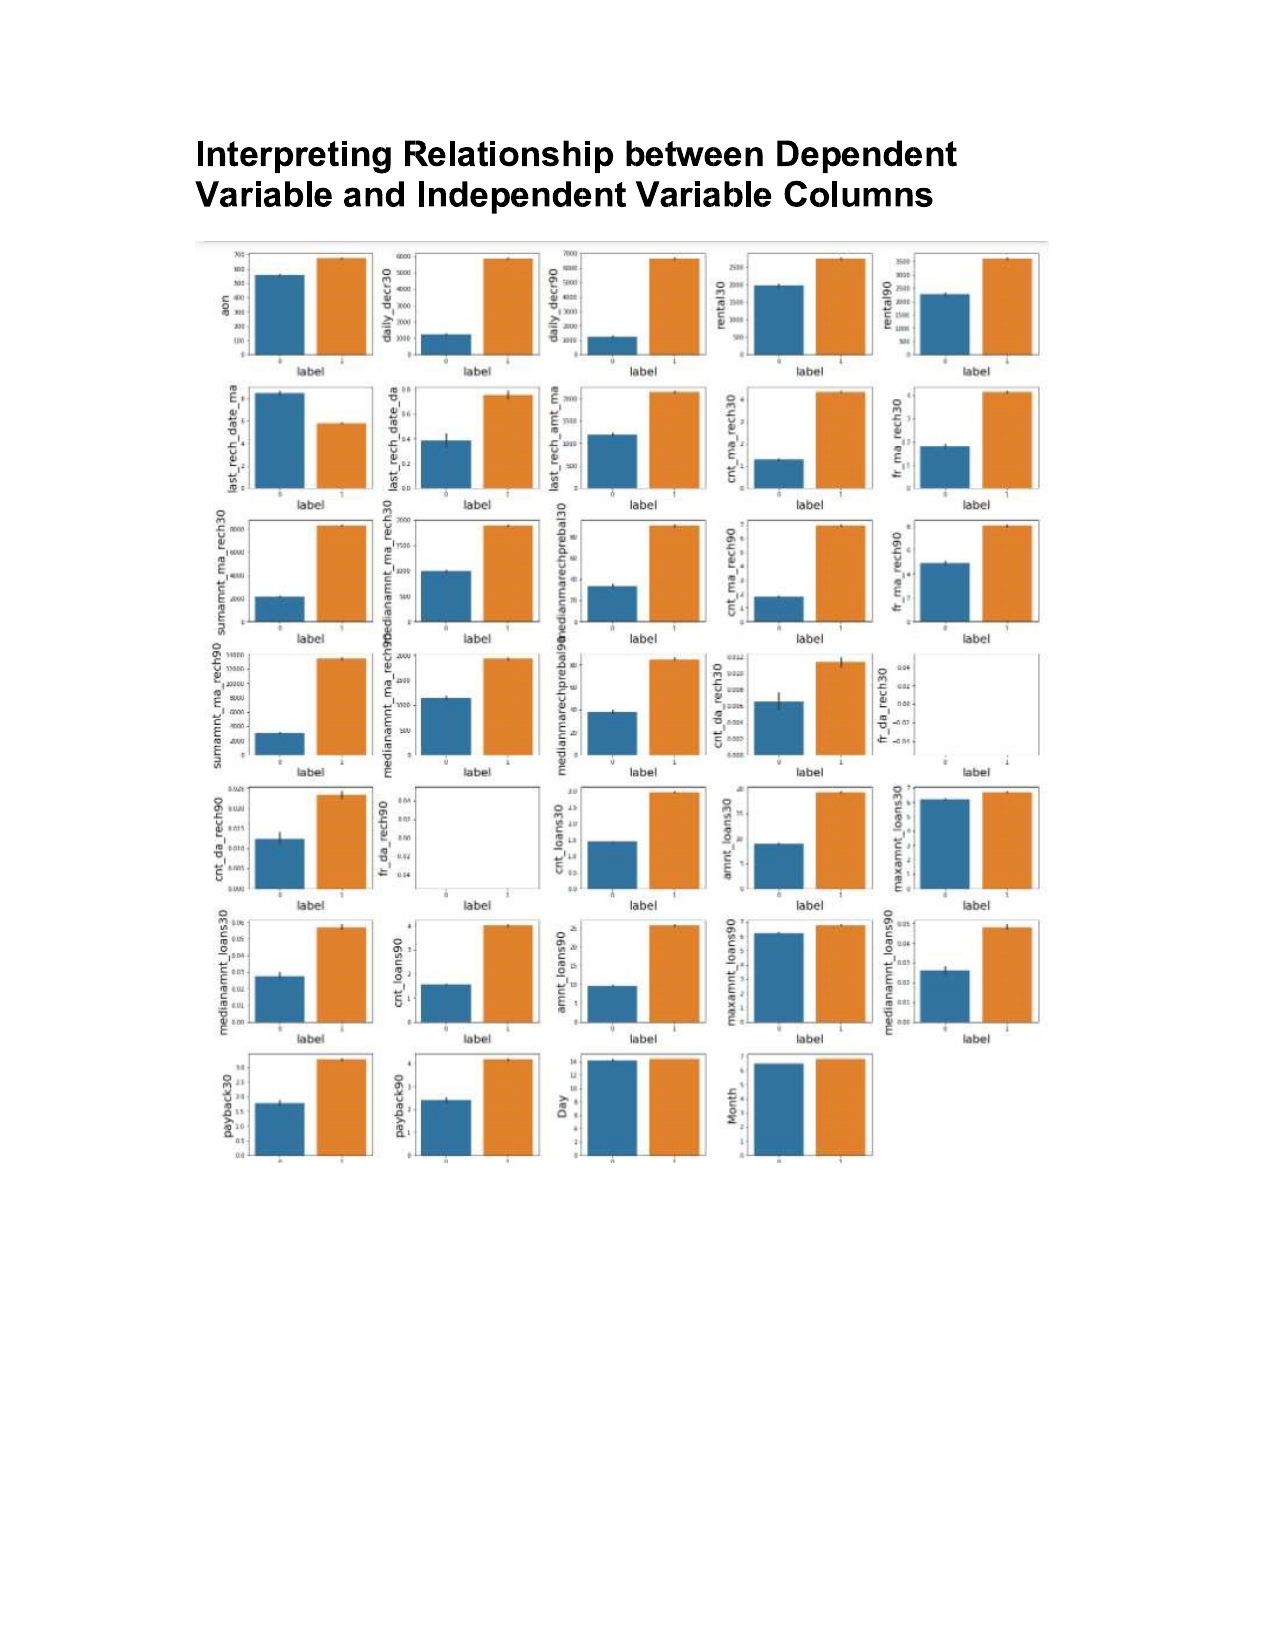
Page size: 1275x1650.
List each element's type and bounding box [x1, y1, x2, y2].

picture [195, 240, 1049, 1163]
